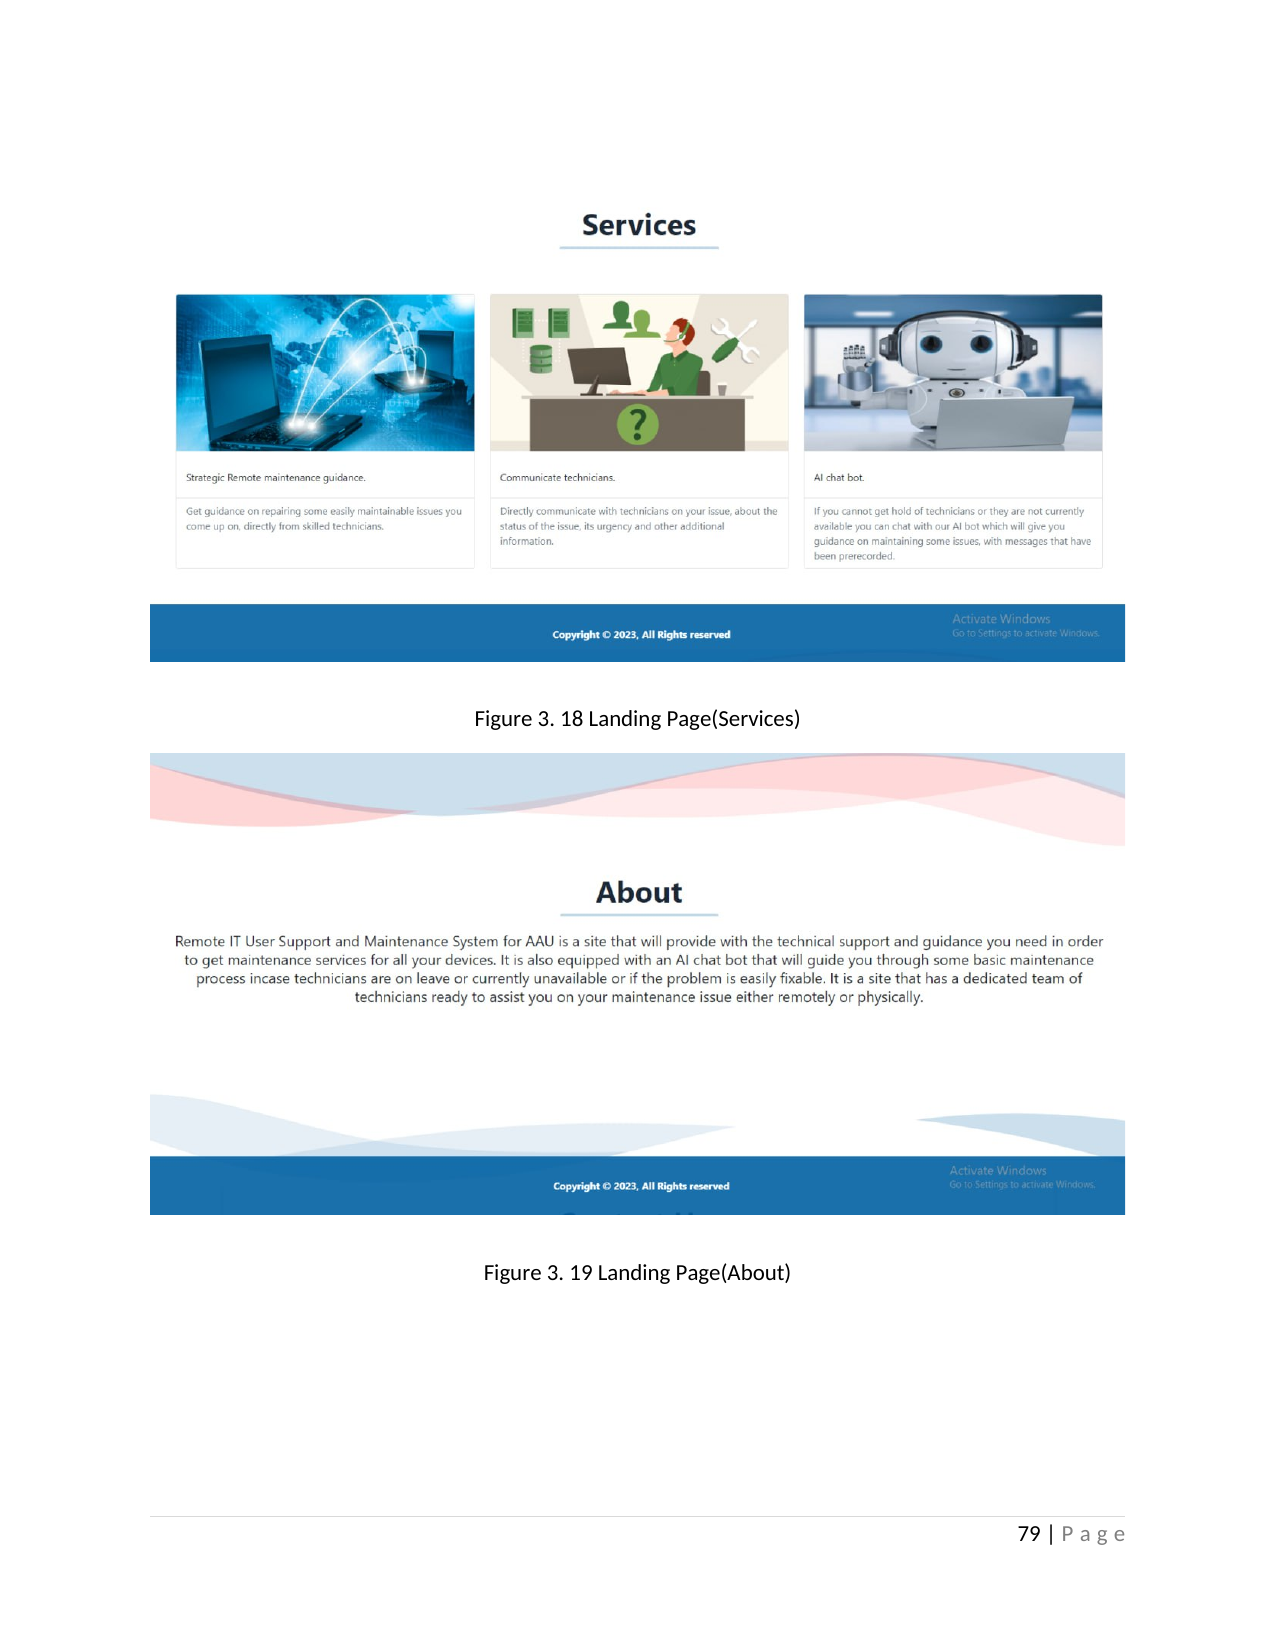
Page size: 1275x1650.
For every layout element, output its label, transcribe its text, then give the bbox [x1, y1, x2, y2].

picture [150, 753, 1125, 1215]
picture [150, 195, 1125, 662]
text Figure 3. 19 Landing Page(About) [150, 1258, 1125, 1286]
text Figure 3. 18 Landing Page(Services) [150, 704, 1125, 732]
